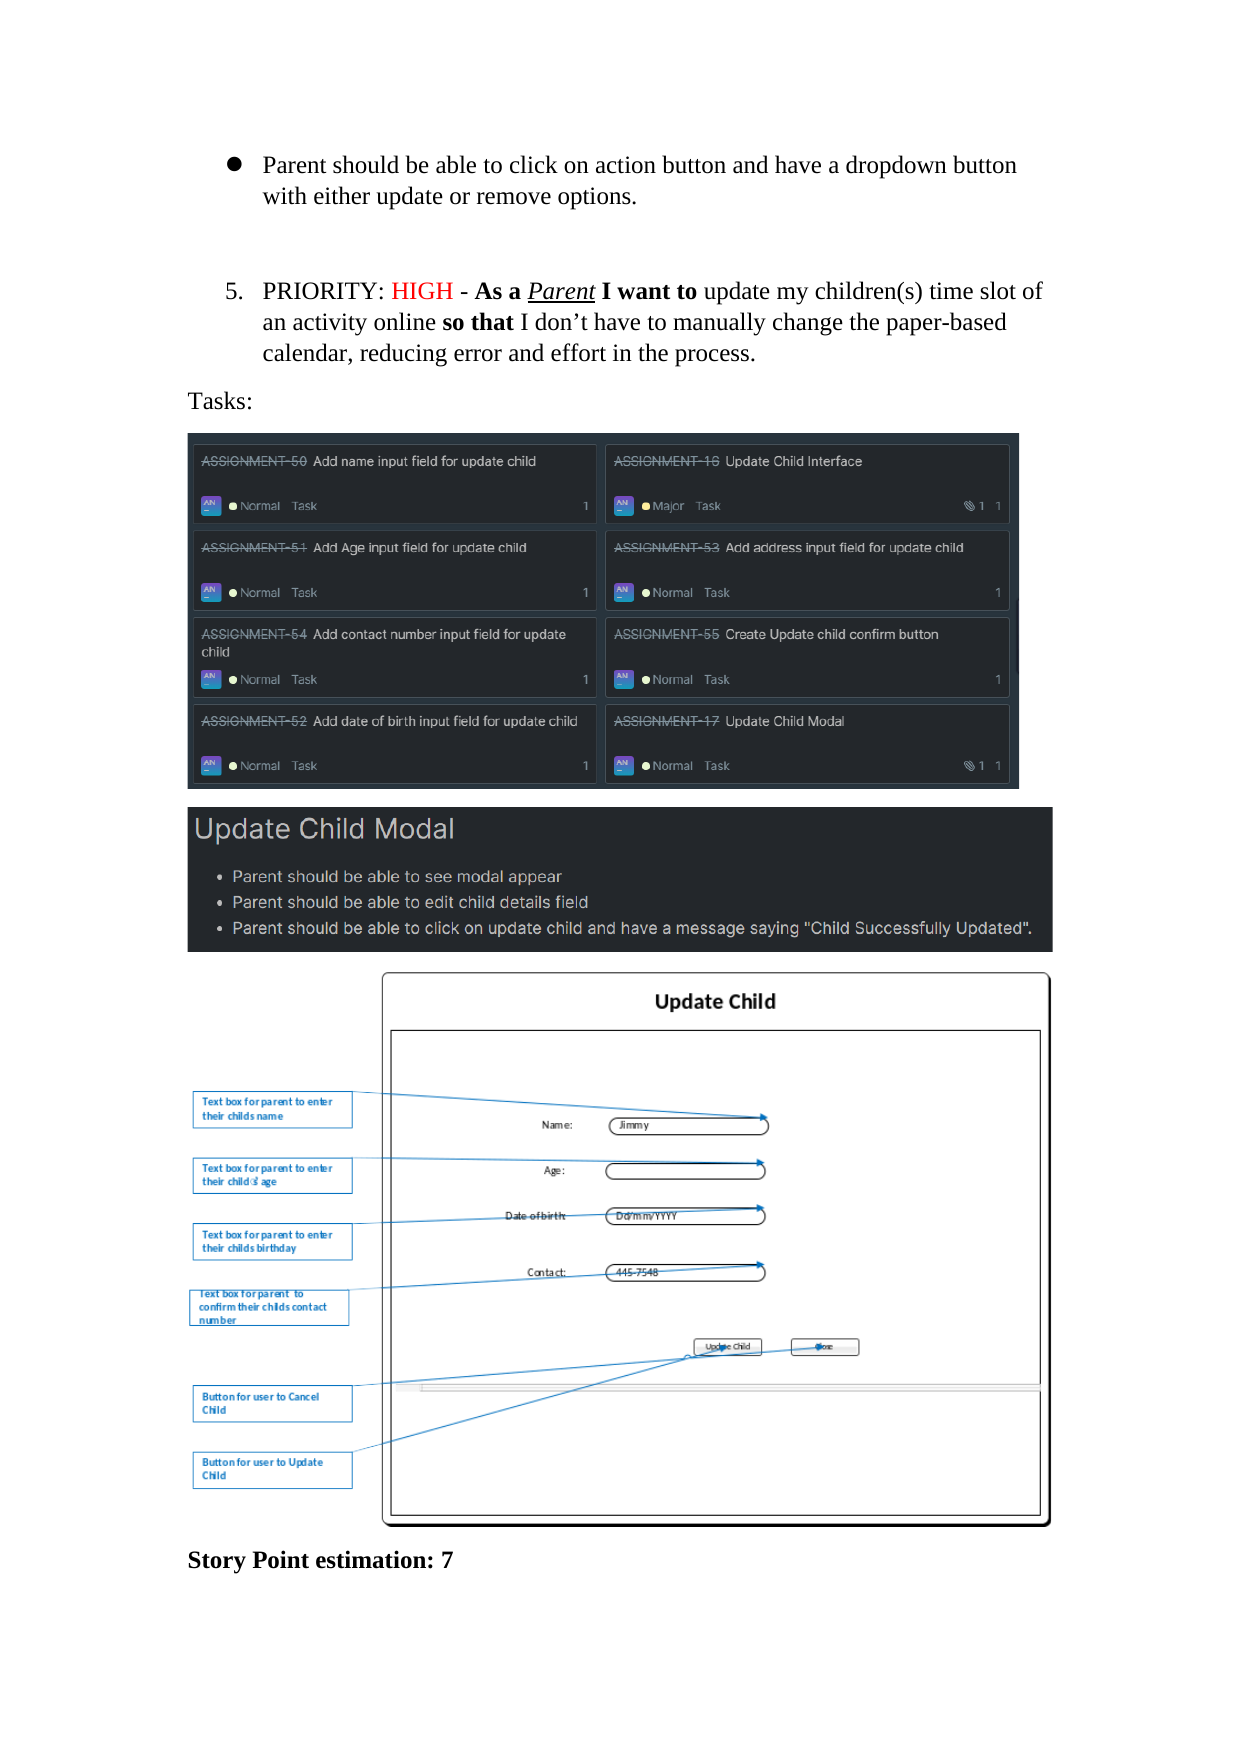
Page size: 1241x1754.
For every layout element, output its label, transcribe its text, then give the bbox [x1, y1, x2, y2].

text Tasks: [187, 386, 1053, 415]
list Parent should be able to click on action button and have a dropdown button with either update or remove options. [225, 150, 1053, 210]
text Story Point estimation: 7 [187, 1546, 1053, 1574]
picture [187, 433, 1020, 789]
list PRIORITY: HIGH - As a Parent I want to update my children(s) time slot of an activity online so that I don’t have to manually change the paper-based calendar, reducing error and effort in the process. [225, 276, 1053, 367]
picture [187, 807, 1053, 952]
